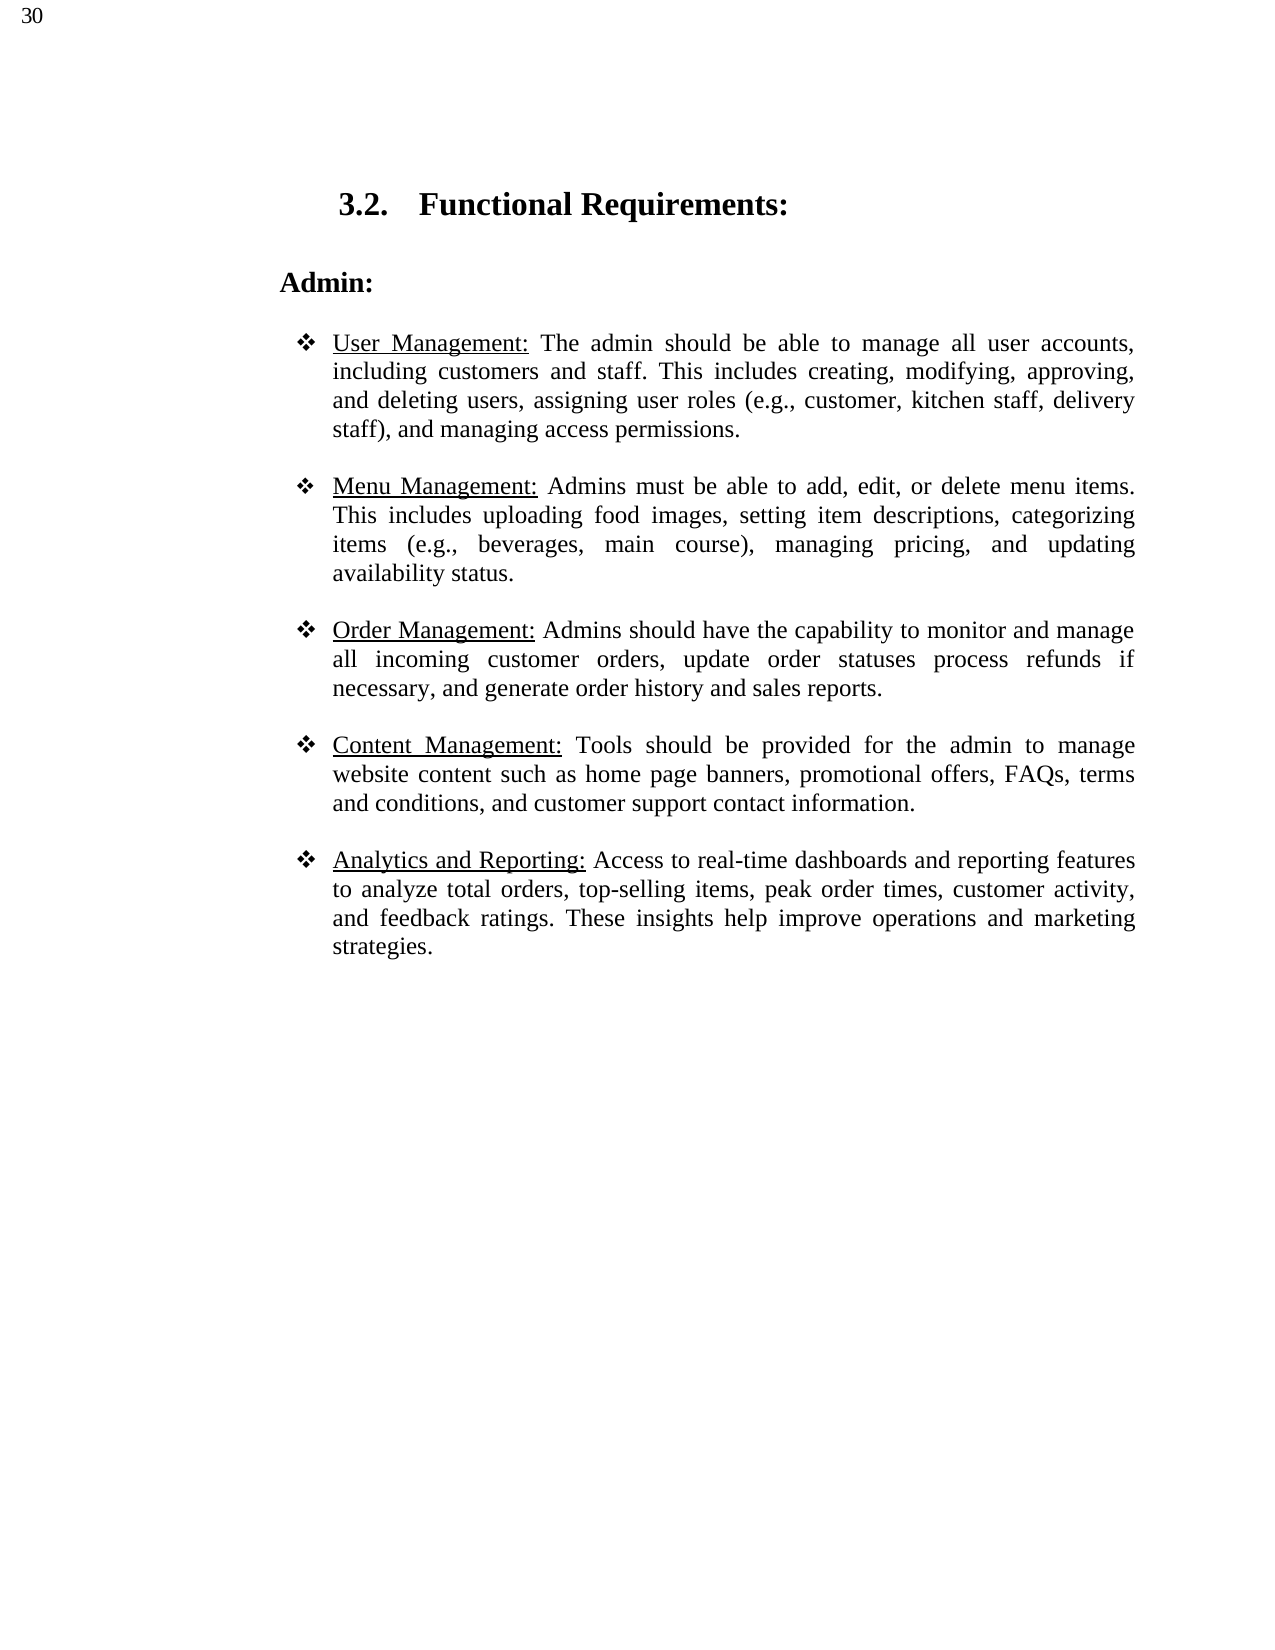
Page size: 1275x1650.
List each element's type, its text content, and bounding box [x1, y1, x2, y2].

list Order Management: Admins should have the capability to monitor and manage all incoming customer orders, update order statuses process refunds if necessary, and generate order history and sales reports. [295, 615, 1136, 701]
list Content Management: Tools should be provided for the admin to manage website content such as home page banners, promotional offers, FAQs, terms and conditions, and customer support contact information. [295, 730, 1136, 816]
subtitle Functional Requirements: [338, 184, 1275, 222]
subtitle Admin: [279, 266, 1275, 299]
list Menu Management: Admins must be able to add, edit, or delete menu items. This includes uploading food images, setting item descriptions, categorizing items (e.g., beverages, main course), managing pricing, and updating availability status. [295, 471, 1136, 586]
list User Management: The admin should be able to manage all user accounts, including customers and staff. This includes creating, modifying, approving, and deleting users, assigning user roles (e.g., customer, kitchen staff, delivery staff), and managing access permissions. [295, 328, 1136, 443]
list Analytics and Reporting: Access to real-time dashboards and reporting features to analyze total orders, top-selling items, peak order times, customer activity, and feedback ratings. These insights help improve operations and marketing strategies. [295, 845, 1136, 960]
